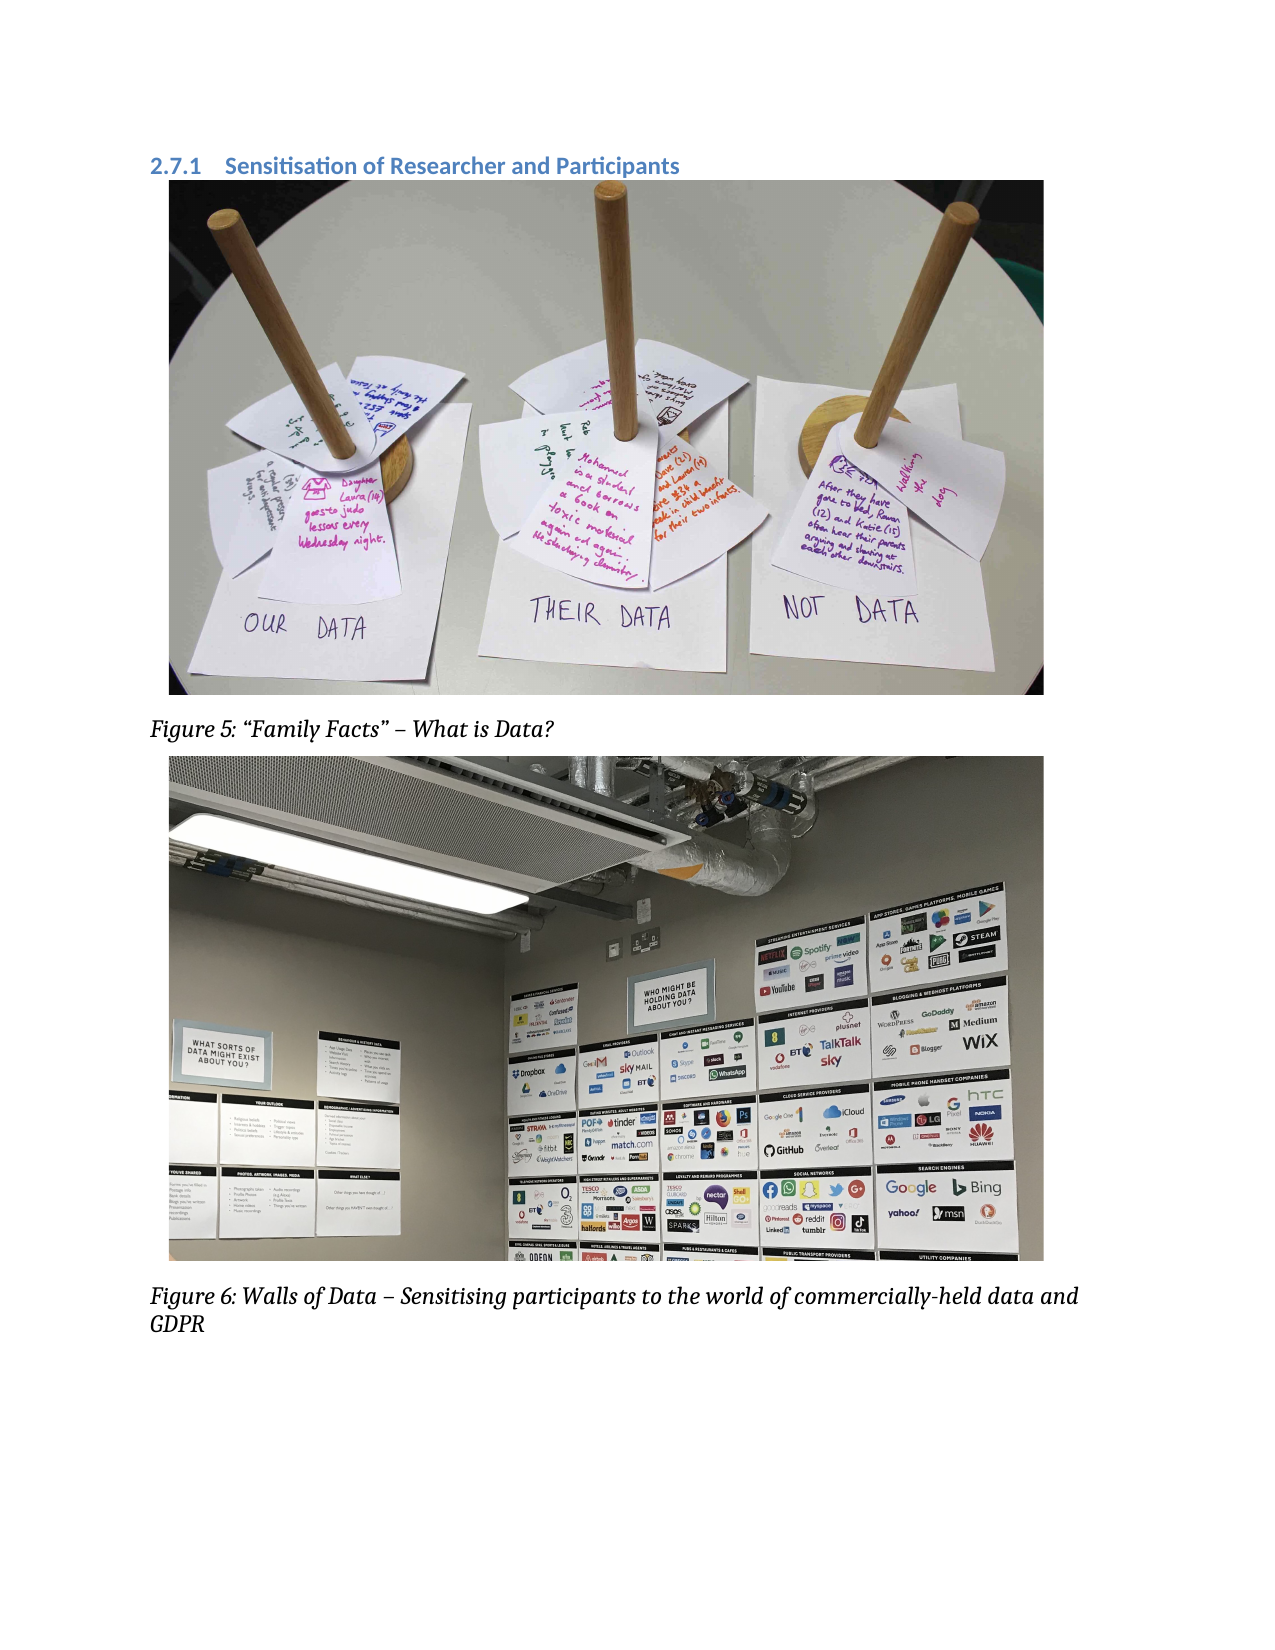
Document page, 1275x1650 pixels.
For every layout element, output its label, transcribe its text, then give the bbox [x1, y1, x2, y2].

text Figure 5: “Family Facts” – What is Data? [150, 715, 1125, 744]
picture [168, 756, 1044, 1261]
subtitle 2.7.1 Sensitisation of Researcher and Participants [150, 150, 1125, 181]
text Figure 6: Walls of Data – Sensitising participants to the world of commercially-held data and GDPR [150, 1282, 1125, 1339]
picture [168, 180, 1044, 695]
